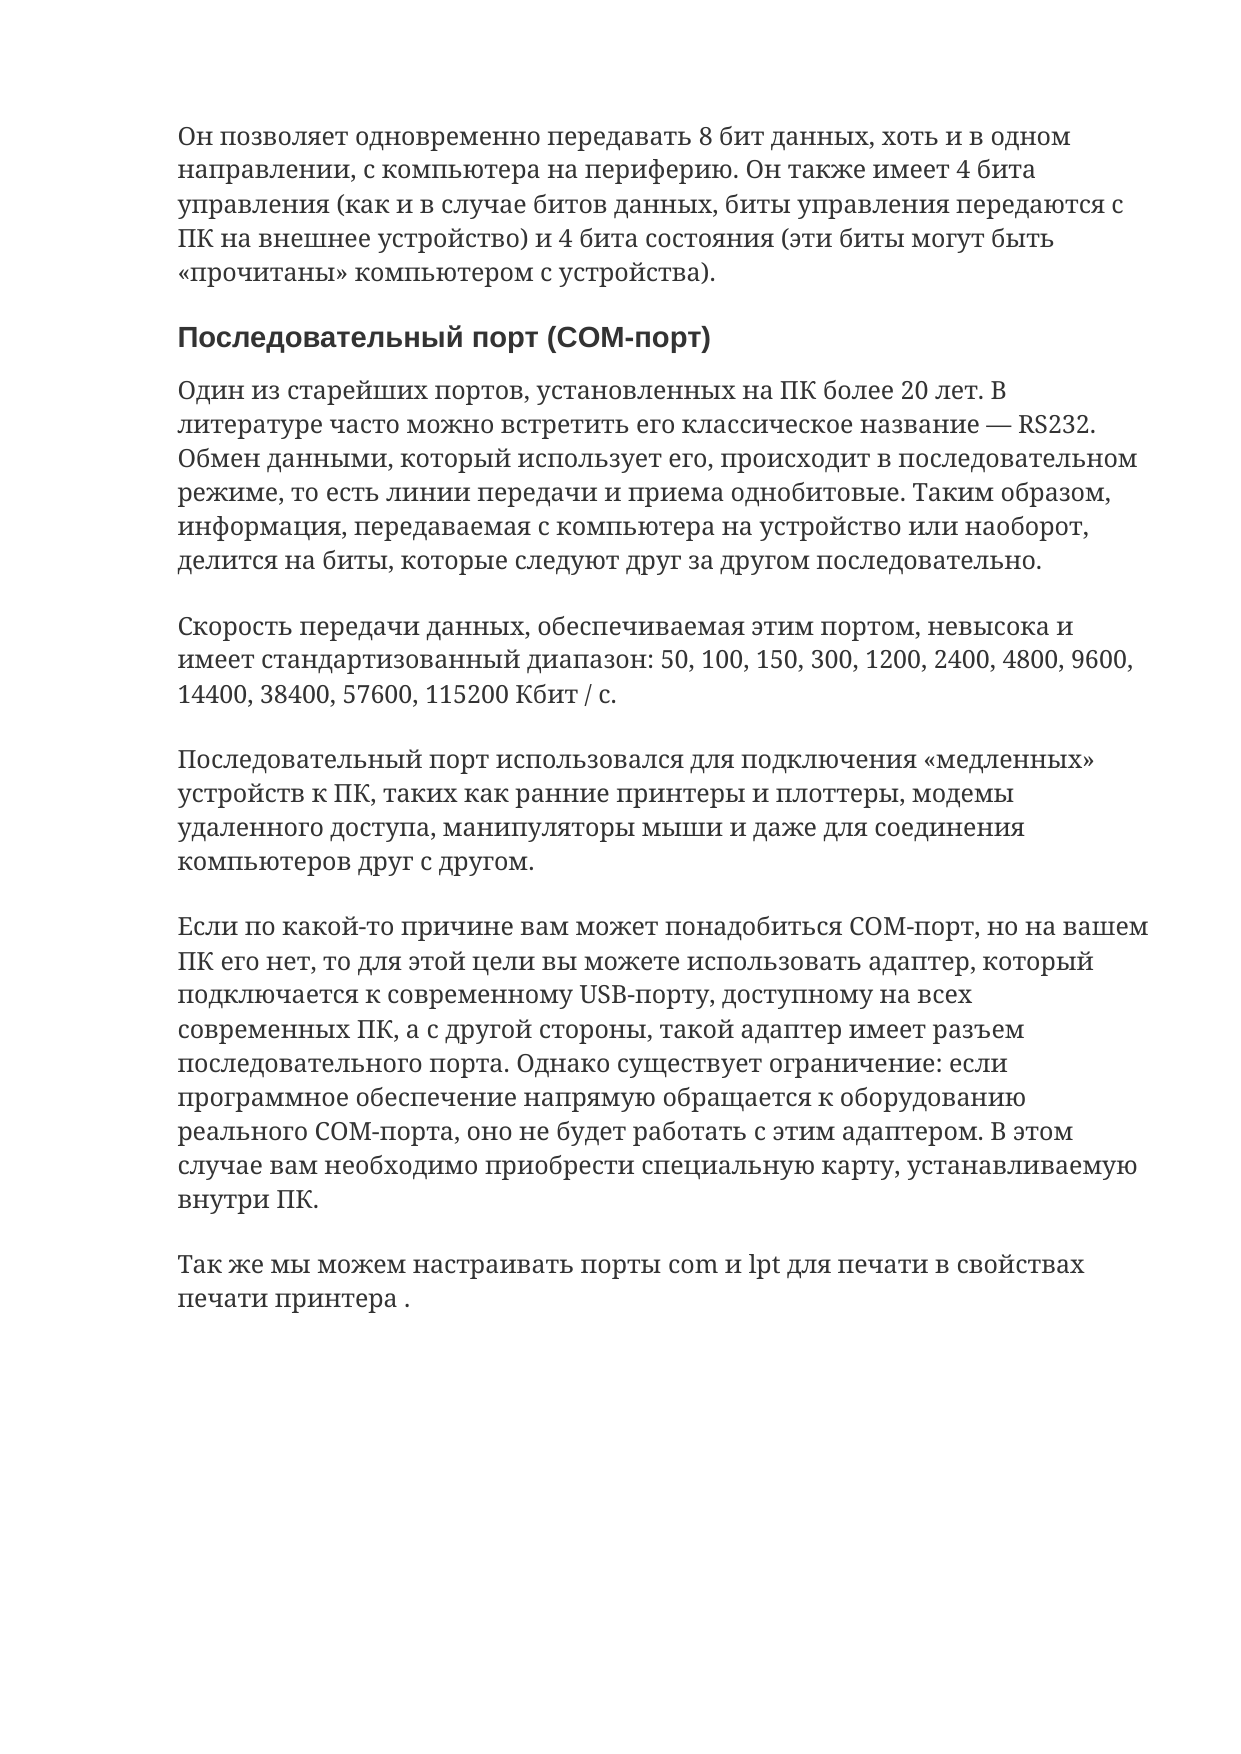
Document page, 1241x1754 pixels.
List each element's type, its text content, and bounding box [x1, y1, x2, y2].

text Один из старейших портов, установленных на ПК более 20 лет. В литературе часто можно встретить его классическое название — RS232. Обмен данными, который использует его, происходит в последовательном режиме, то есть линии передачи и приема однобитовые. Таким образом, информация, передаваемая с компьютера на устройство или наоборот, делится на биты, которые следуют друг за другом последовательно. [177, 372, 1152, 577]
text Последовательный порт (COM-порт) [177, 320, 1152, 353]
text Так же мы можем настраивать порты com и lpt для печати в свойствах печати принтера . [410, 1247, 1152, 1315]
text Скорость передачи данных, обеспечиваемая этим портом, невысока и имеет стандартизованный диапазон: 50, 100, 150, 300, 1200, 2400, 4800, 9600, 14400, 38400, 57600, 115200 Кбит / с. [177, 608, 1152, 710]
text Если по какой-то причине вам может понадобиться COM-порт, но на вашем ПК его нет, то для этой цели вы можете использовать адаптер, который подключается к современному USB-порту, доступному на всех современных ПК, а с другой стороны, такой адаптер имеет разъем последовательного порта. Однако существует ограничение: если программное обеспечение напрямую обращается к оборудованию реального COM-порта, оно не будет работать с этим адаптером. В этом случае вам необходимо приобрести специальную карту, устанавливаемую внутри ПК. [177, 909, 1152, 1216]
text Он позволяет одновременно передавать 8 бит данных, хоть и в одном направлении, с компьютера на периферию. Он также имеет 4 бита управления (как и в случае битов данных, биты управления передаются с ПК на внешнее устройство) и 4 бита состояния (эти биты могут быть «прочитаны» компьютером с устройства). [177, 118, 1152, 288]
text Последовательный порт использовался для подключения «медленных» устройств к ПК, таких как ранние принтеры и плоттеры, модемы удаленного доступа, манипуляторы мыши и даже для соединения компьютеров друг с другом. [534, 742, 1152, 878]
